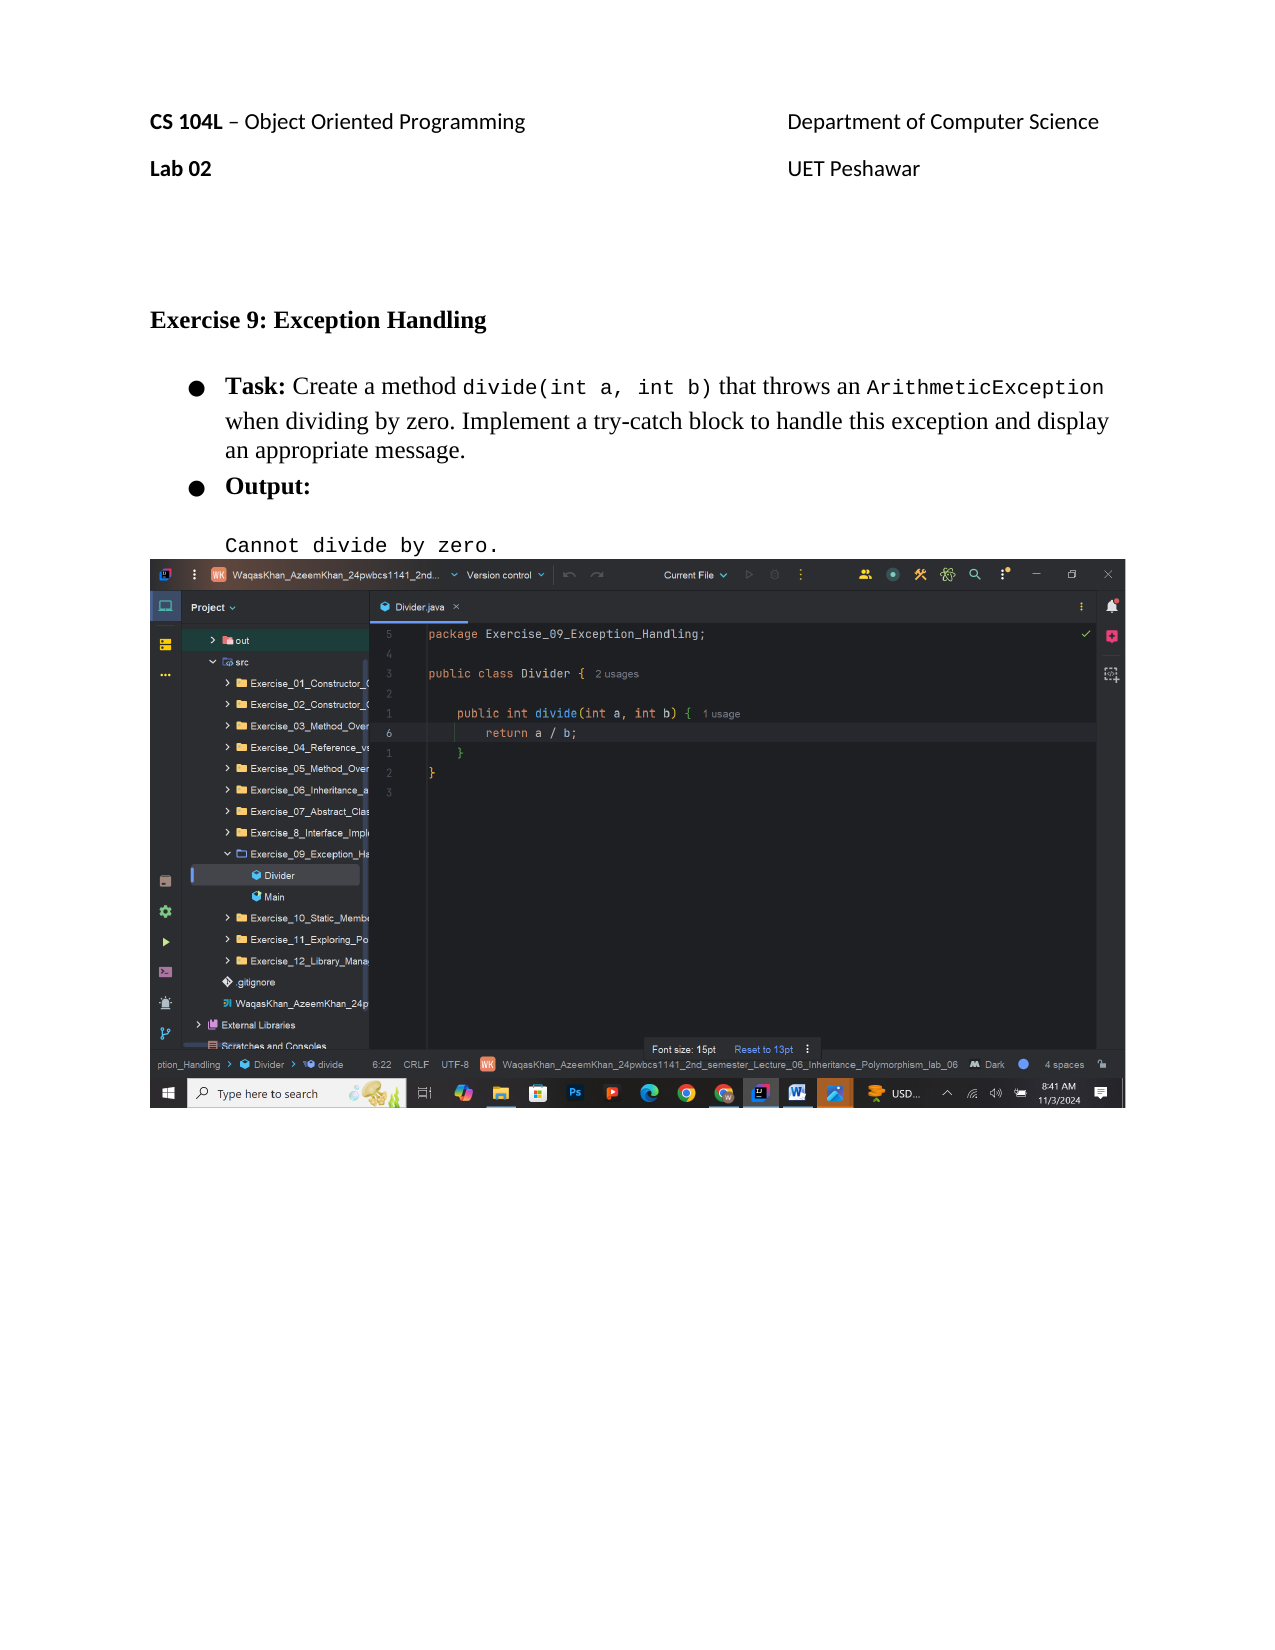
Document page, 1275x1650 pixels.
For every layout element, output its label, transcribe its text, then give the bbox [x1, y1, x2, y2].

text Exercise 9: Exception Handling [150, 306, 1125, 334]
picture [150, 559, 1126, 1108]
list Output: [187, 464, 1125, 506]
list Task: Create a method divide(int a, int b) that throws an ArithmeticException when dividing by zero. Implement a try-catch block to handle this exception and display an appropriate message. [187, 363, 1125, 464]
text Cannot divide by zero. [225, 536, 1125, 559]
